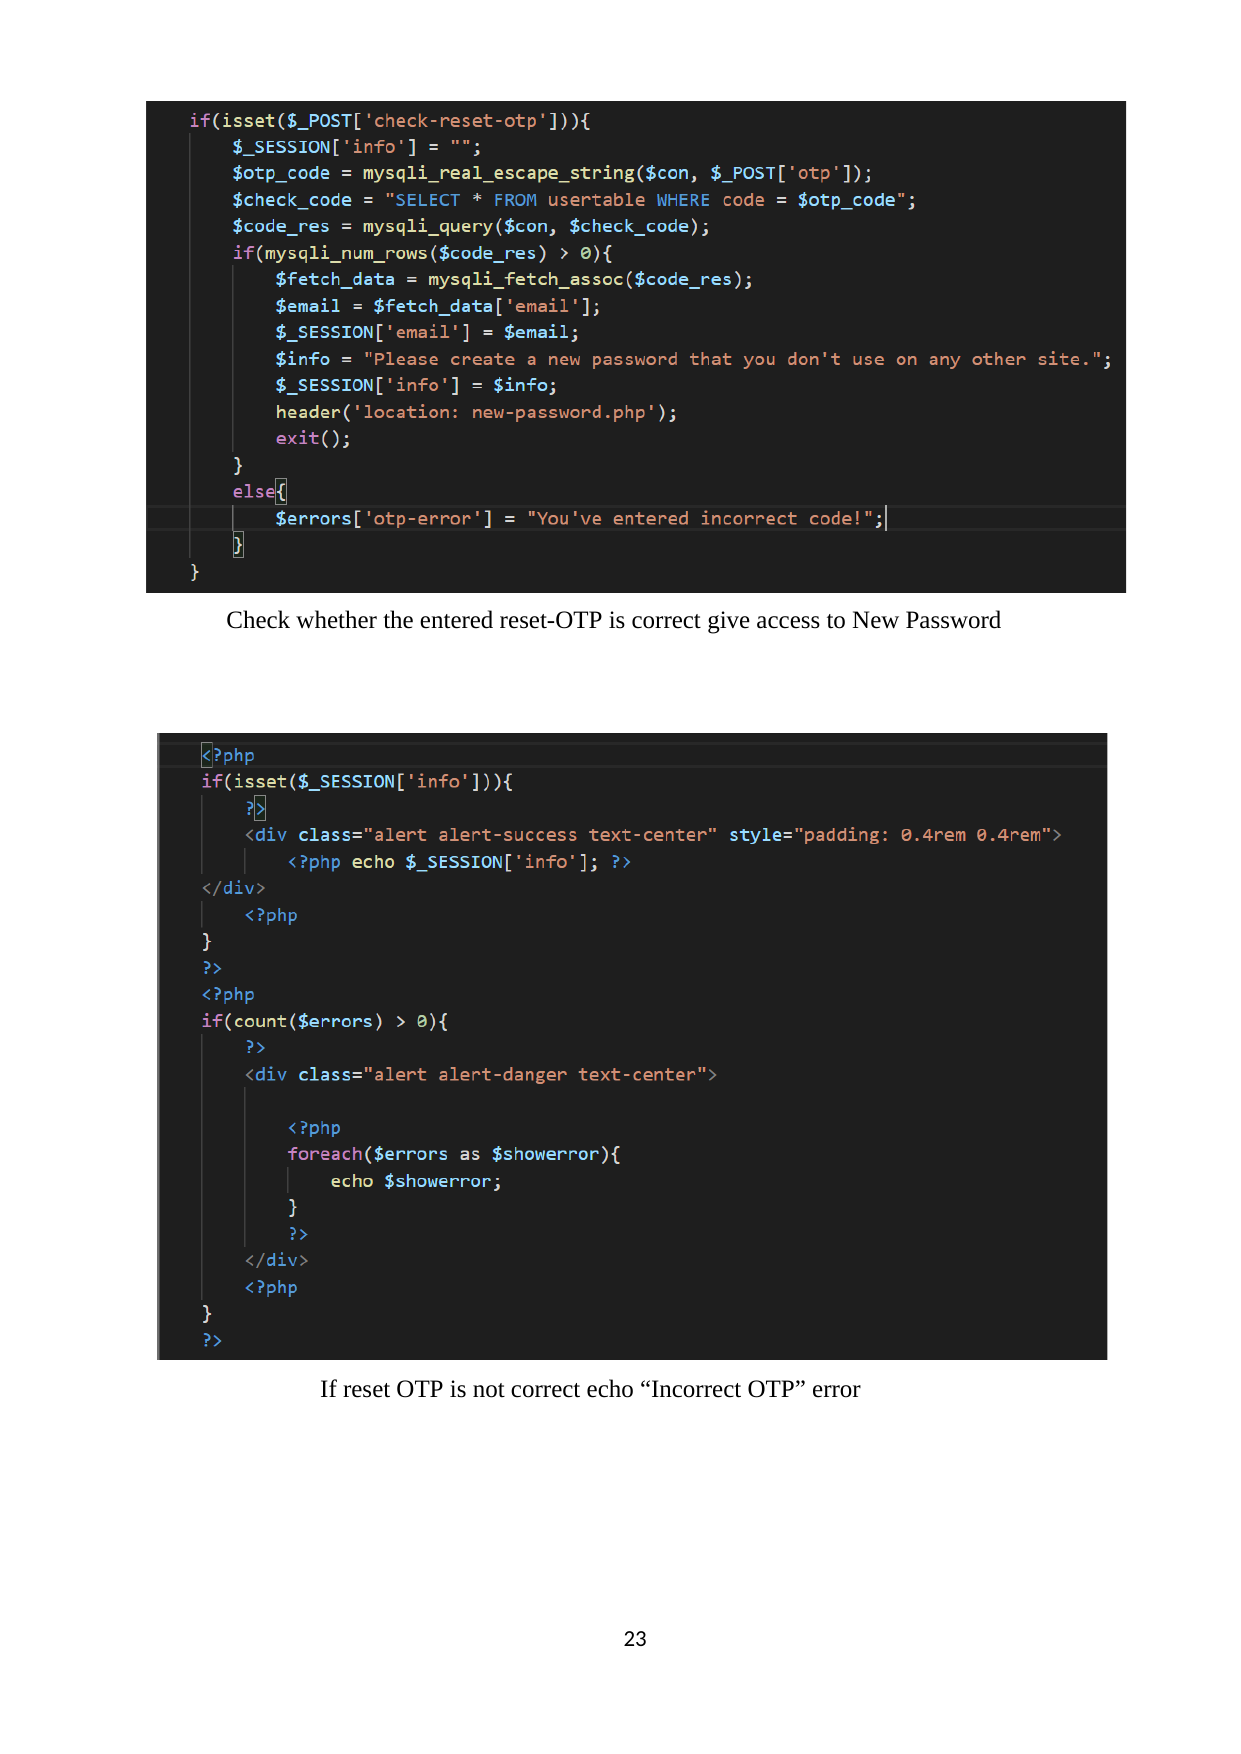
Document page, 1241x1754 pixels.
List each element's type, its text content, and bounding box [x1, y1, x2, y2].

text Check whether the entered reset-OTP is correct give access to New Password [89, 605, 1181, 633]
picture [157, 733, 1108, 1360]
text If reset OTP is not correct echo “Incorrect OTP” error [89, 1374, 1181, 1403]
picture [146, 101, 1127, 593]
